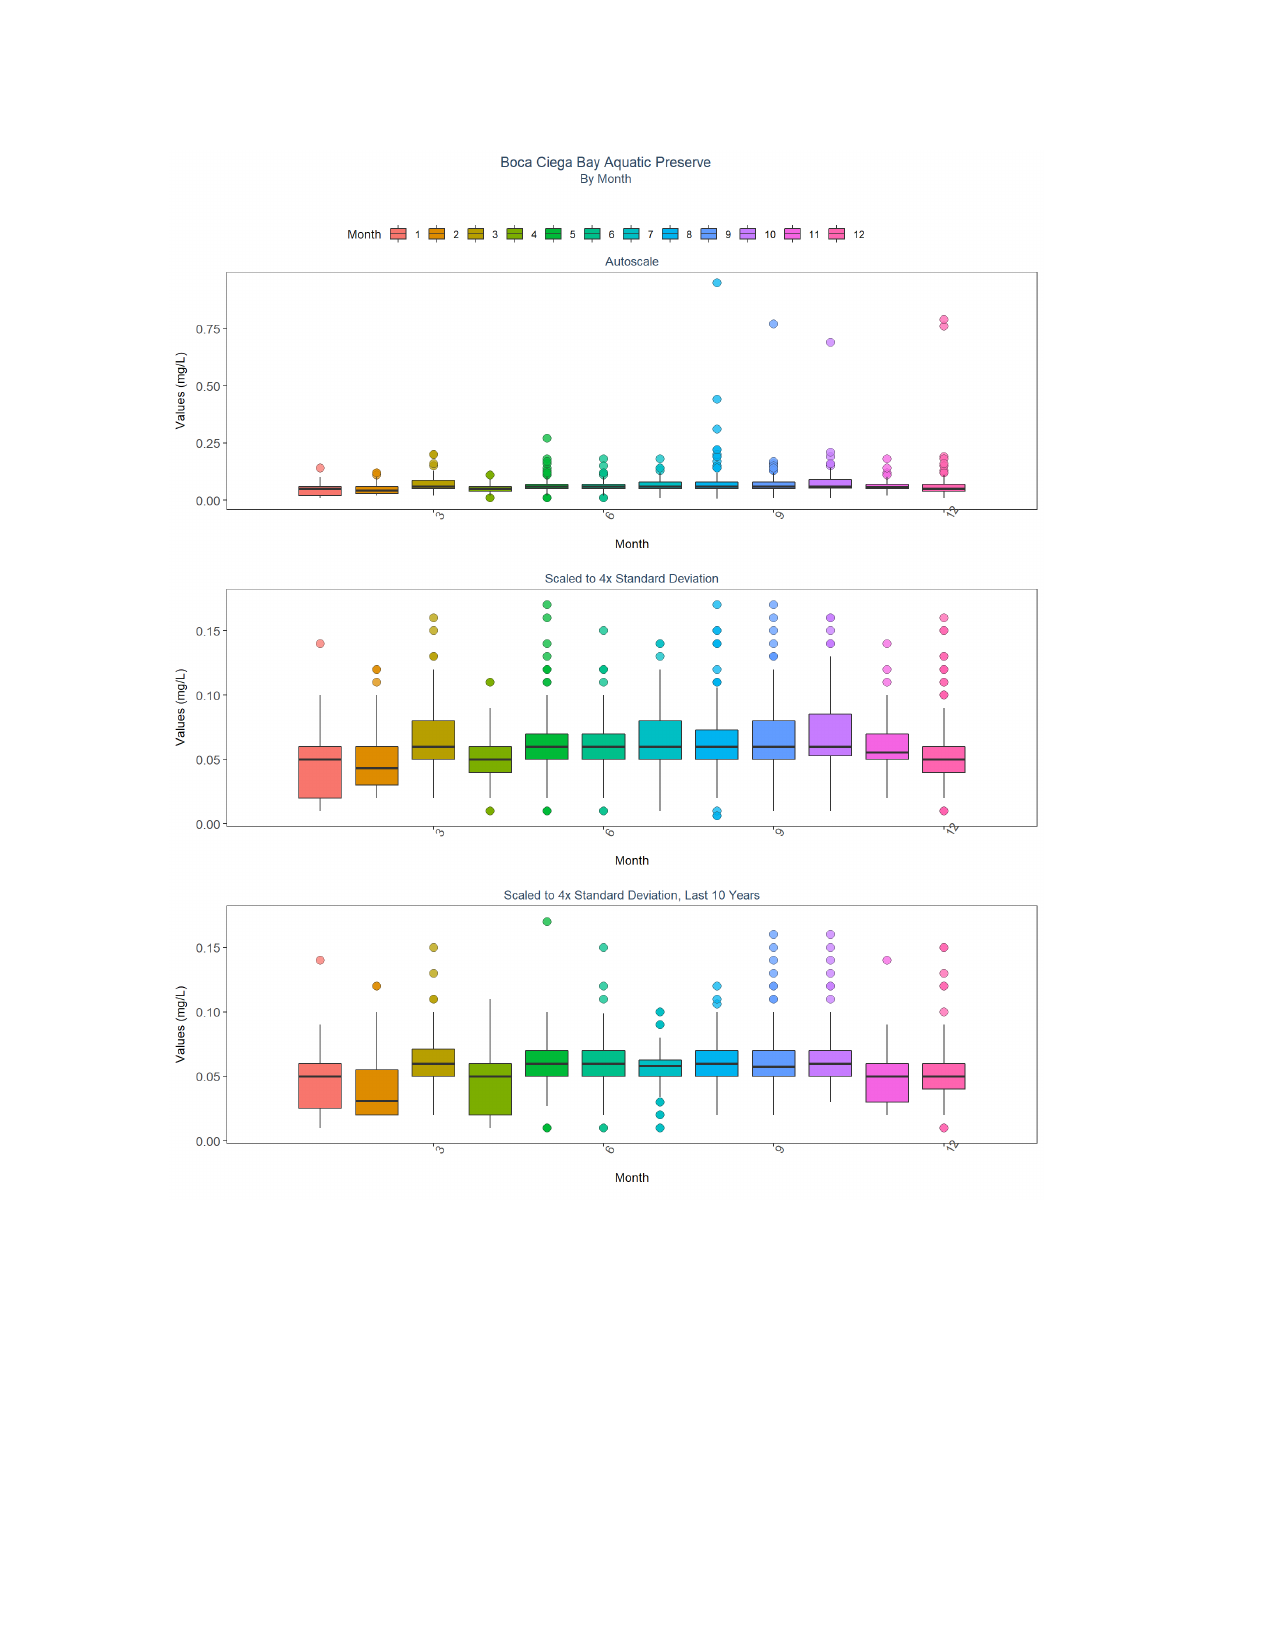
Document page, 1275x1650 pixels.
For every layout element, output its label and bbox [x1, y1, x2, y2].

picture [168, 150, 1044, 1200]
